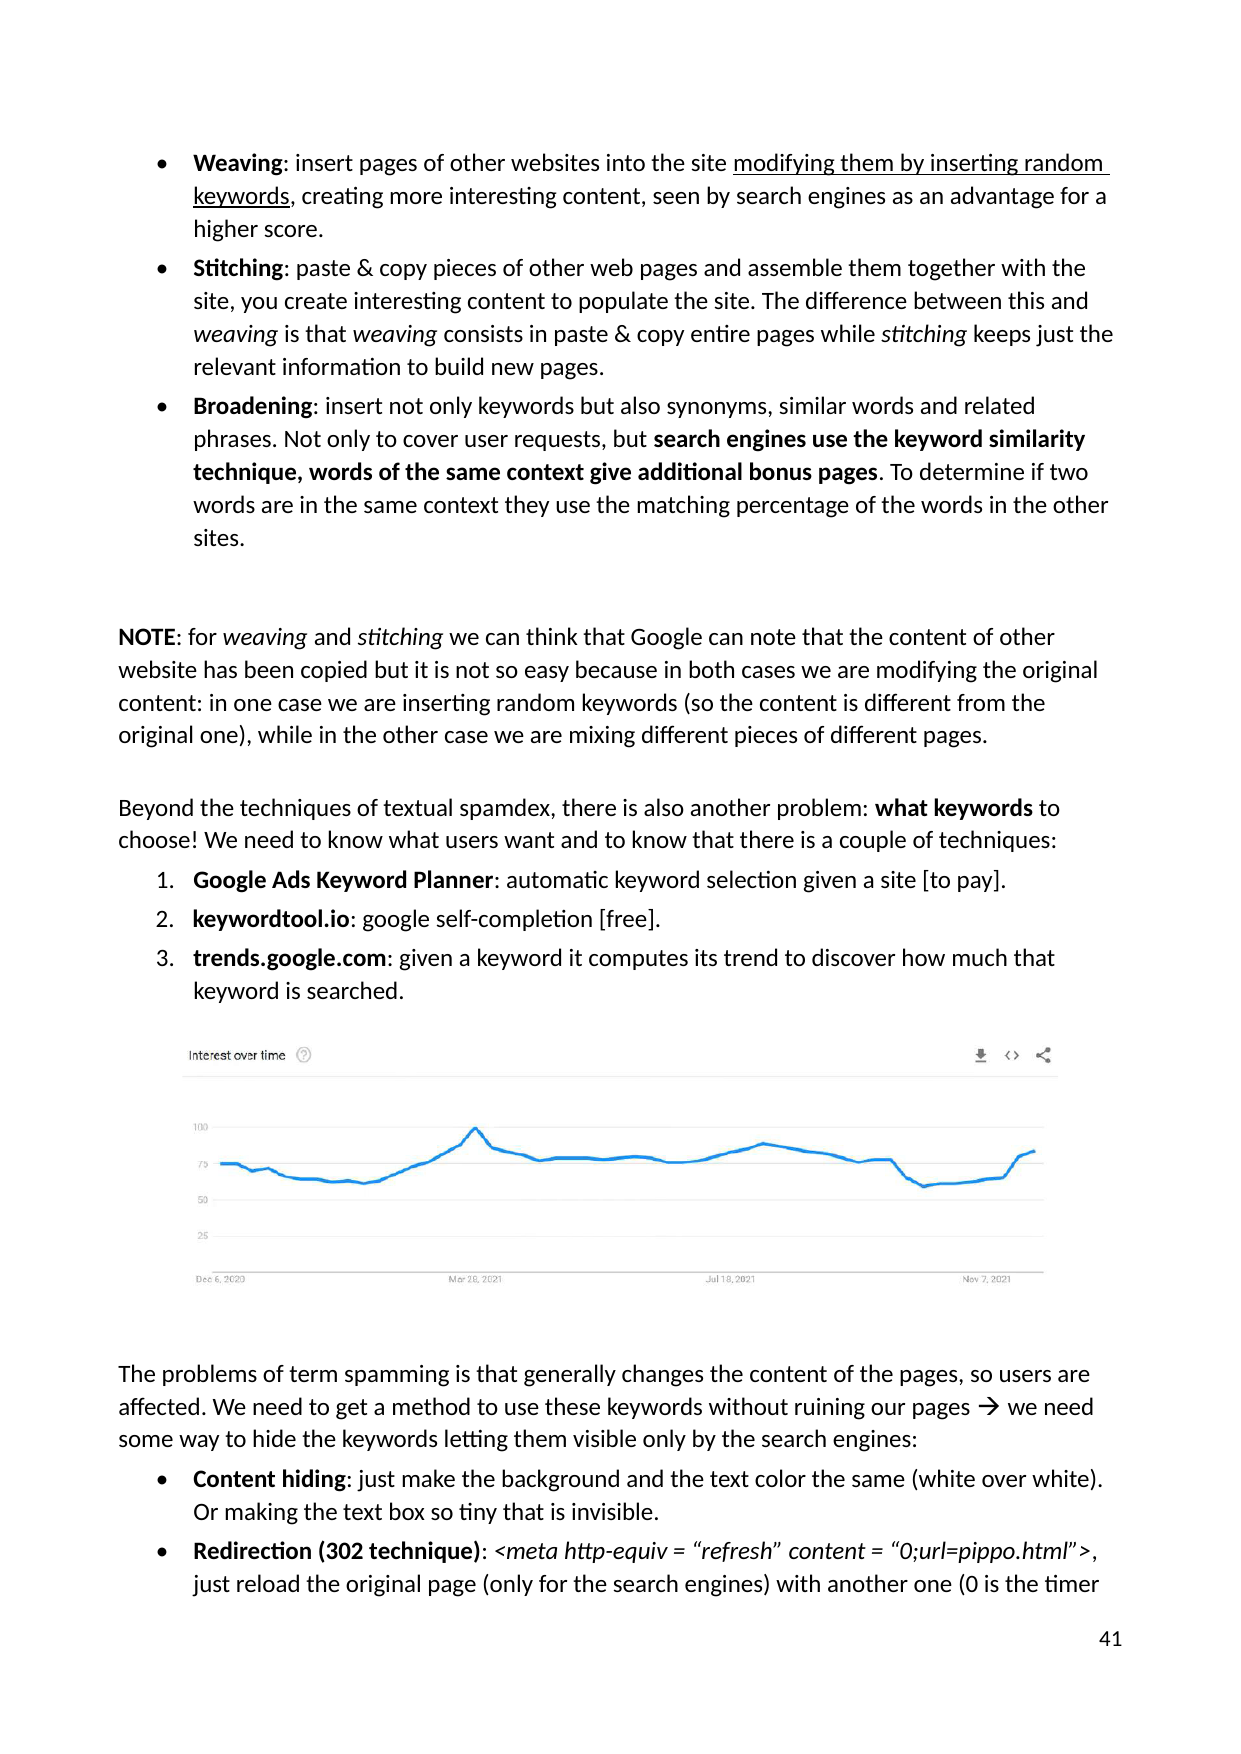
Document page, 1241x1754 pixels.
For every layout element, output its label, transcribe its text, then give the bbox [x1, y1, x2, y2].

list Broadening: insert not only keywords but also synonyms, similar words and related phrases. Not only to cover user requests, but search engines use the keyword similarity technique, words of the same context give additional bonus pages. To determine if two words are in the same context they use the matching percentage of the words in the other sites. [156, 391, 1122, 553]
text Beyond the techniques of textual spamdex, there is also another problem: what keywords to choose! We need to know what users want and to know that there is a couple of techniques: [118, 792, 1122, 855]
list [156, 1535, 1122, 1598]
text NOTE: for weaving and stitching we can think that Google can note that the content of other website has been copied but it is not so easy because in both cases we are modifying the original content: in one case we are inserting random keywords (so the content is different from the original one), while in the other case we are mixing different pieces of different pages. [118, 621, 1122, 750]
list keywordtool.io: google self-completion [free]. [155, 903, 1122, 933]
list trends.google.com: given a keyword it computes its trend to discover how much that keyword is searched. [156, 942, 1122, 1006]
list Google Ads Keyword Planner: automatic keyword selection given a site [to pay]. [156, 864, 1122, 894]
text The problems of term spamming is that generally changes the content of the pages, so users are affected. We need to get a method to use these keywords without ruining our pages we need some way to hide the keywords letting them visible only by the search engines: [118, 1358, 1122, 1454]
list Stitching: paste & copy pieces of other web pages and assemble them together with the site, you create interesting content to populate the site. The difference between this and weaving is that weaving consists in paste & copy entire pages while stitching keeps just the relevant information to build new pages. [156, 253, 1122, 382]
list Content hiding: just make the background and the text color the same (white over white). Or making the text box so tiny that is invisible. [156, 1463, 1122, 1526]
list Weaving: insert pages of other websites into the site modifying them by inserting random keywords, creating more interesting content, seen by search engines as an advantage for a higher score. [156, 148, 1122, 244]
picture [182, 1041, 1059, 1290]
